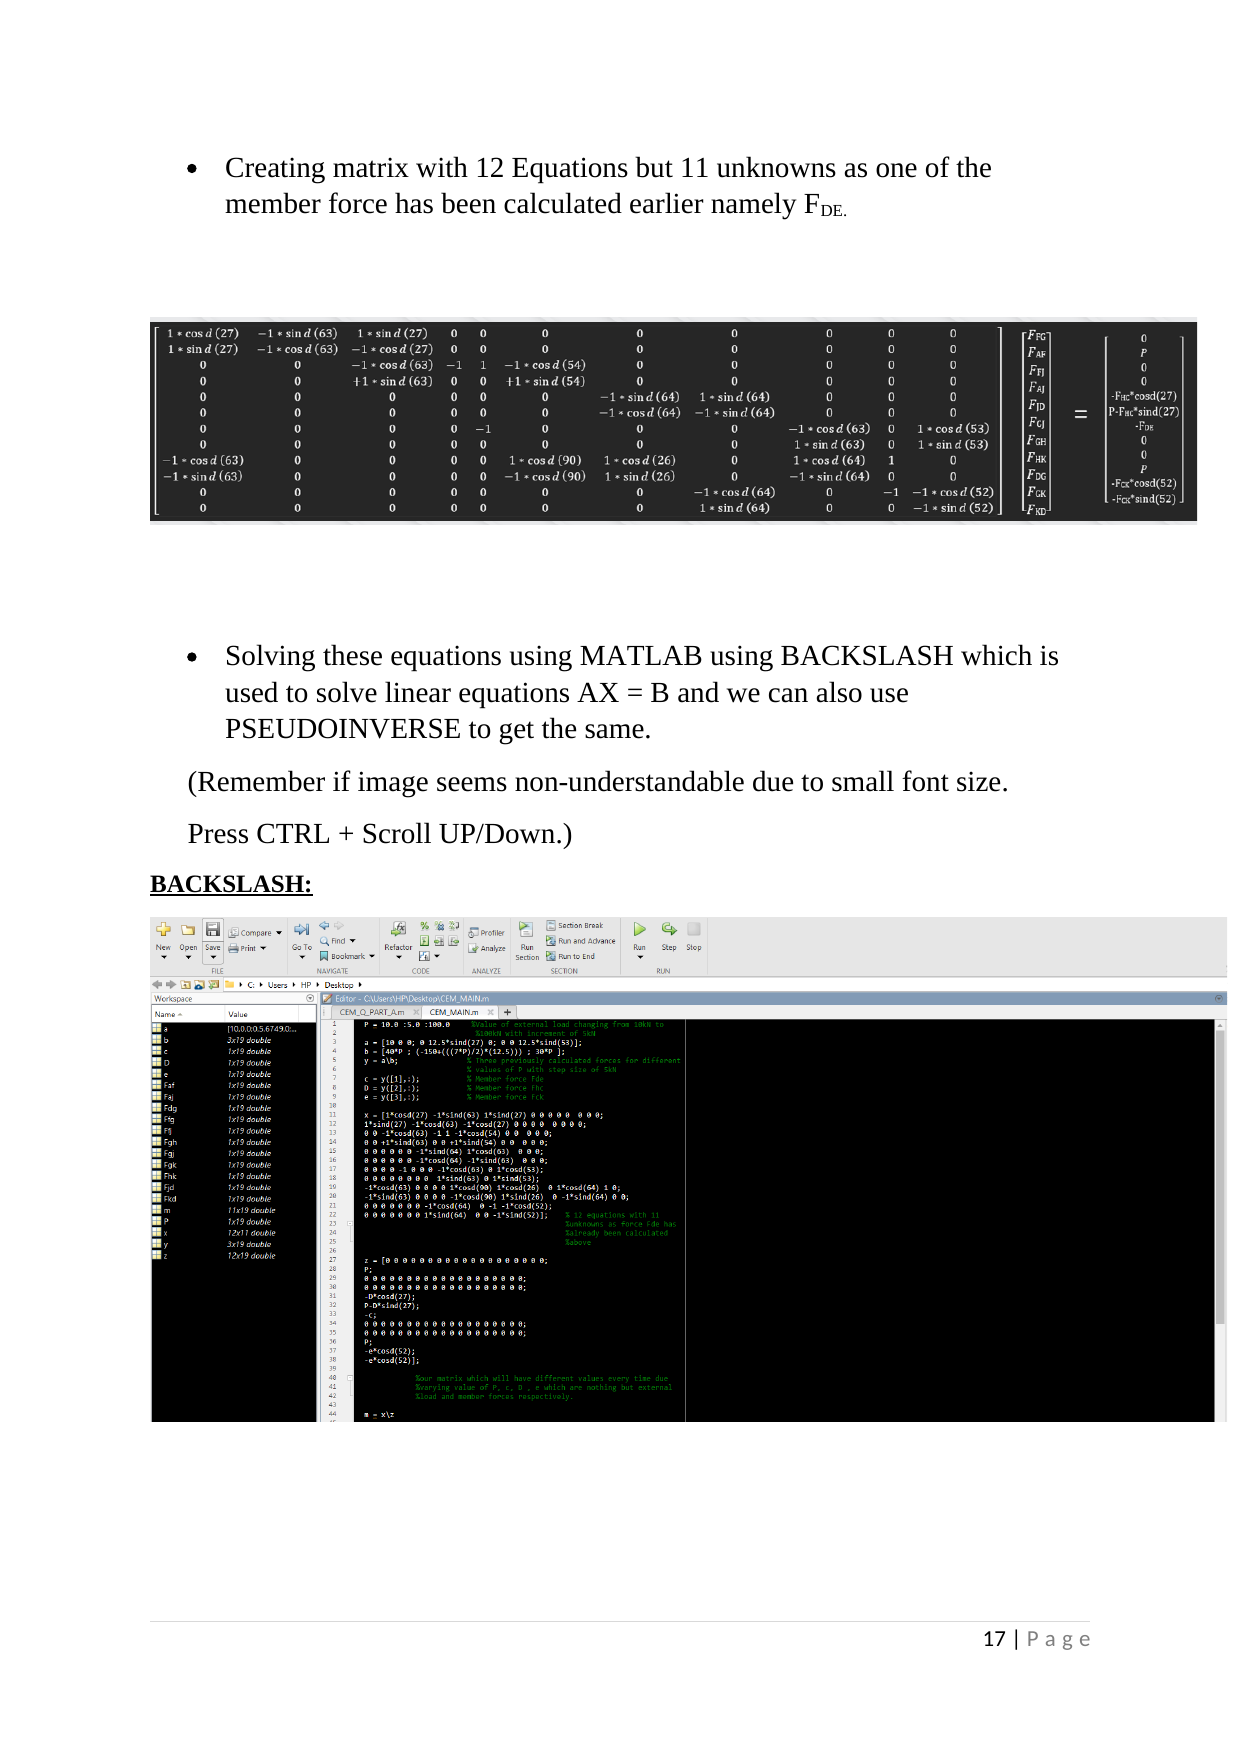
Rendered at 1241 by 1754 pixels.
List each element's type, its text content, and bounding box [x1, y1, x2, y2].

text BACKSLASH: [150, 869, 1090, 898]
list Creating matrix with 12 Equations but 11 unknowns as one of the member force has been calculated earlier namely FDE. [187, 150, 1090, 220]
picture [150, 917, 1228, 1422]
list Solving these equations using MATLAB using BACKSLASH which is used to solve linear equations AX = B and we can also use PSEUDOINVERSE to get the same. [187, 638, 1090, 744]
picture [150, 317, 1198, 525]
text (Remember if image seems non-understandable due to small font size. [187, 764, 1090, 797]
text Press CTRL + Scroll UP/Down.) [187, 816, 1090, 850]
